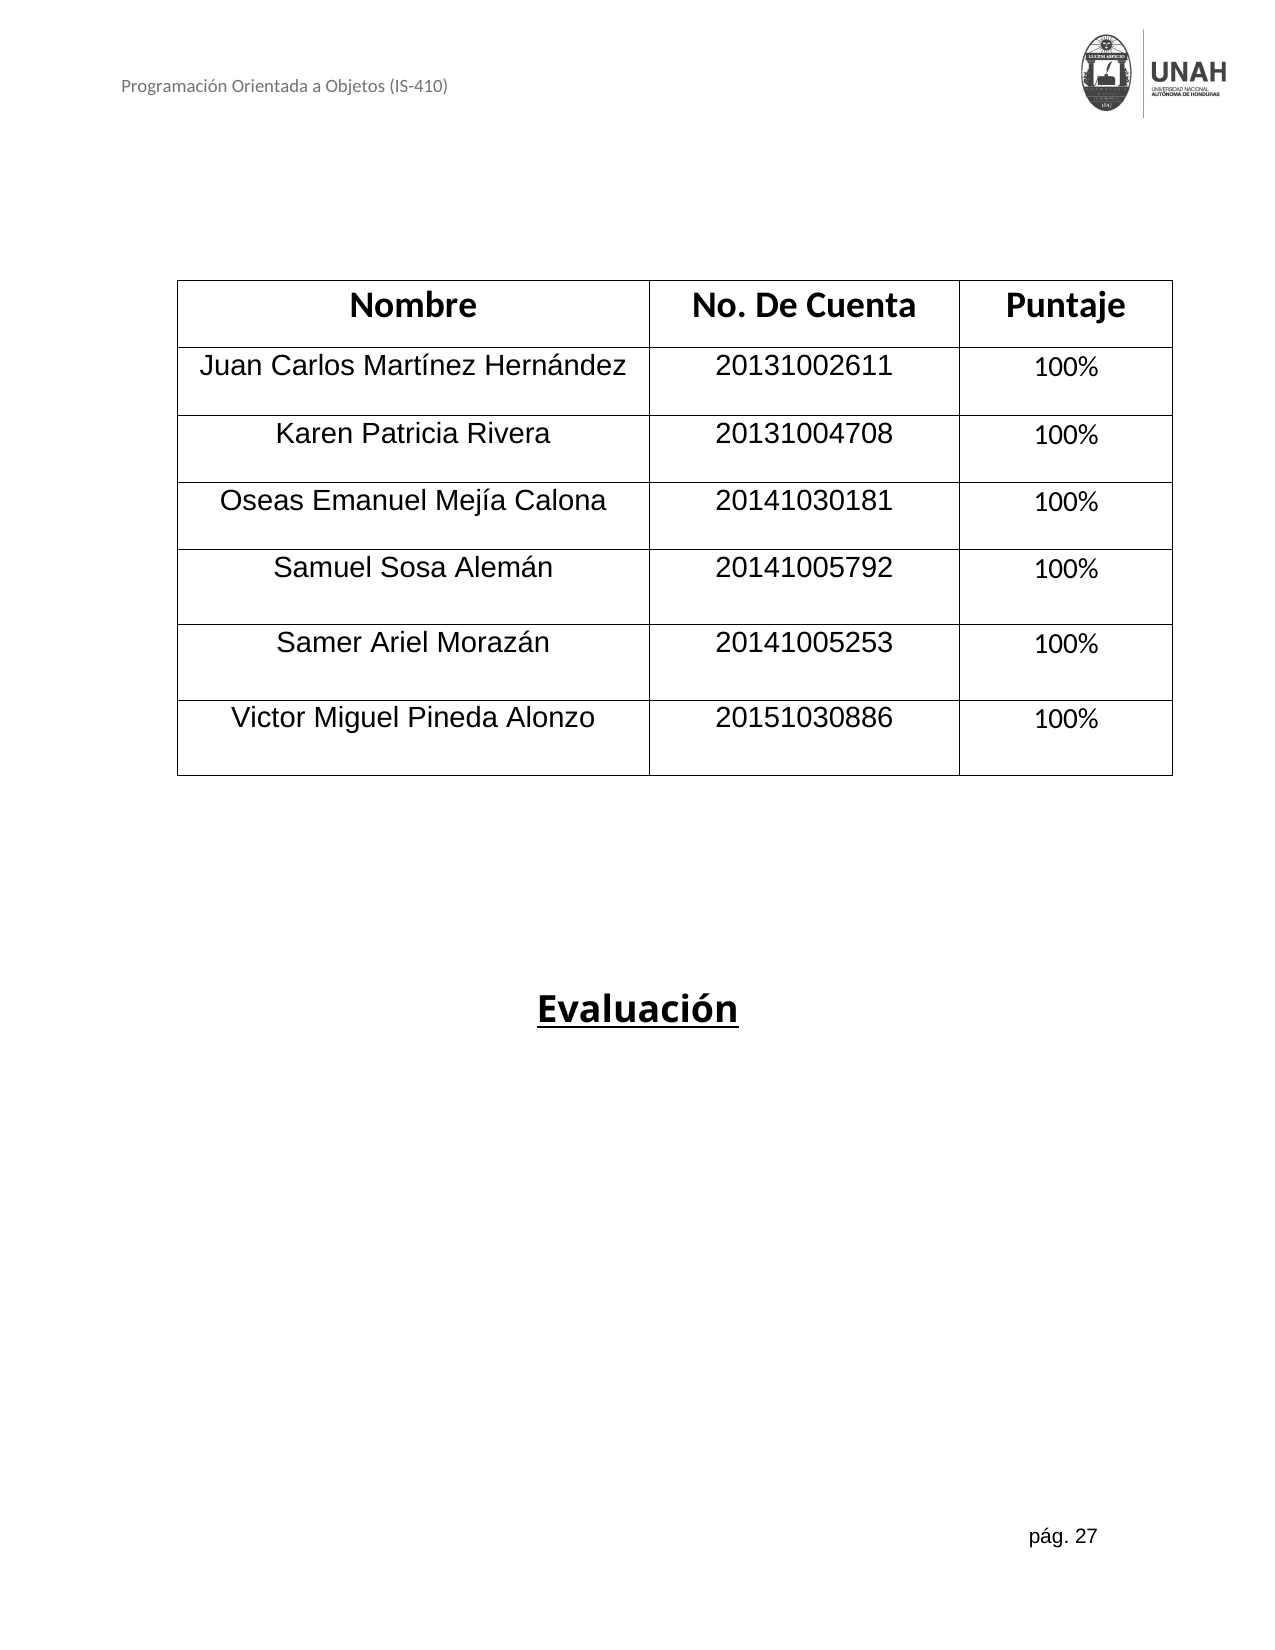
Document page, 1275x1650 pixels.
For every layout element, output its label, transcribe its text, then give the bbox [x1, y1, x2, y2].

table_header No. De Cuenta [650, 281, 959, 347]
table_cell 20131002611 [650, 348, 959, 415]
table_cell 100% [960, 416, 1172, 482]
picture [1081, 25, 1226, 118]
table_cell 100% [960, 348, 1172, 415]
table_cell 100% [960, 701, 1172, 774]
table_cell 100% [960, 550, 1172, 624]
table_cell Karen Patricia Rivera [178, 416, 649, 482]
table_cell Samer Ariel Morazán [178, 625, 649, 699]
table_cell 20151030886 [650, 701, 959, 774]
table_cell 100% [960, 625, 1172, 699]
table_cell Oseas Emanuel Mejía Calona [178, 483, 649, 549]
table_cell Samuel Sosa Alemán [178, 550, 649, 624]
table_header Nombre [178, 281, 649, 347]
table_cell 20141030181 [650, 483, 959, 549]
table_cell 20131004708 [650, 416, 959, 482]
table_header Puntaje [960, 281, 1172, 347]
table_cell 100% [960, 483, 1172, 549]
table_cell Juan Carlos Martínez Hernández [178, 348, 649, 415]
table_cell 20141005253 [650, 625, 959, 699]
table_cell 20141005792 [650, 550, 959, 624]
subtitle Evaluación [177, 982, 1098, 1033]
table_cell Victor Miguel Pineda Alonzo [178, 701, 649, 774]
